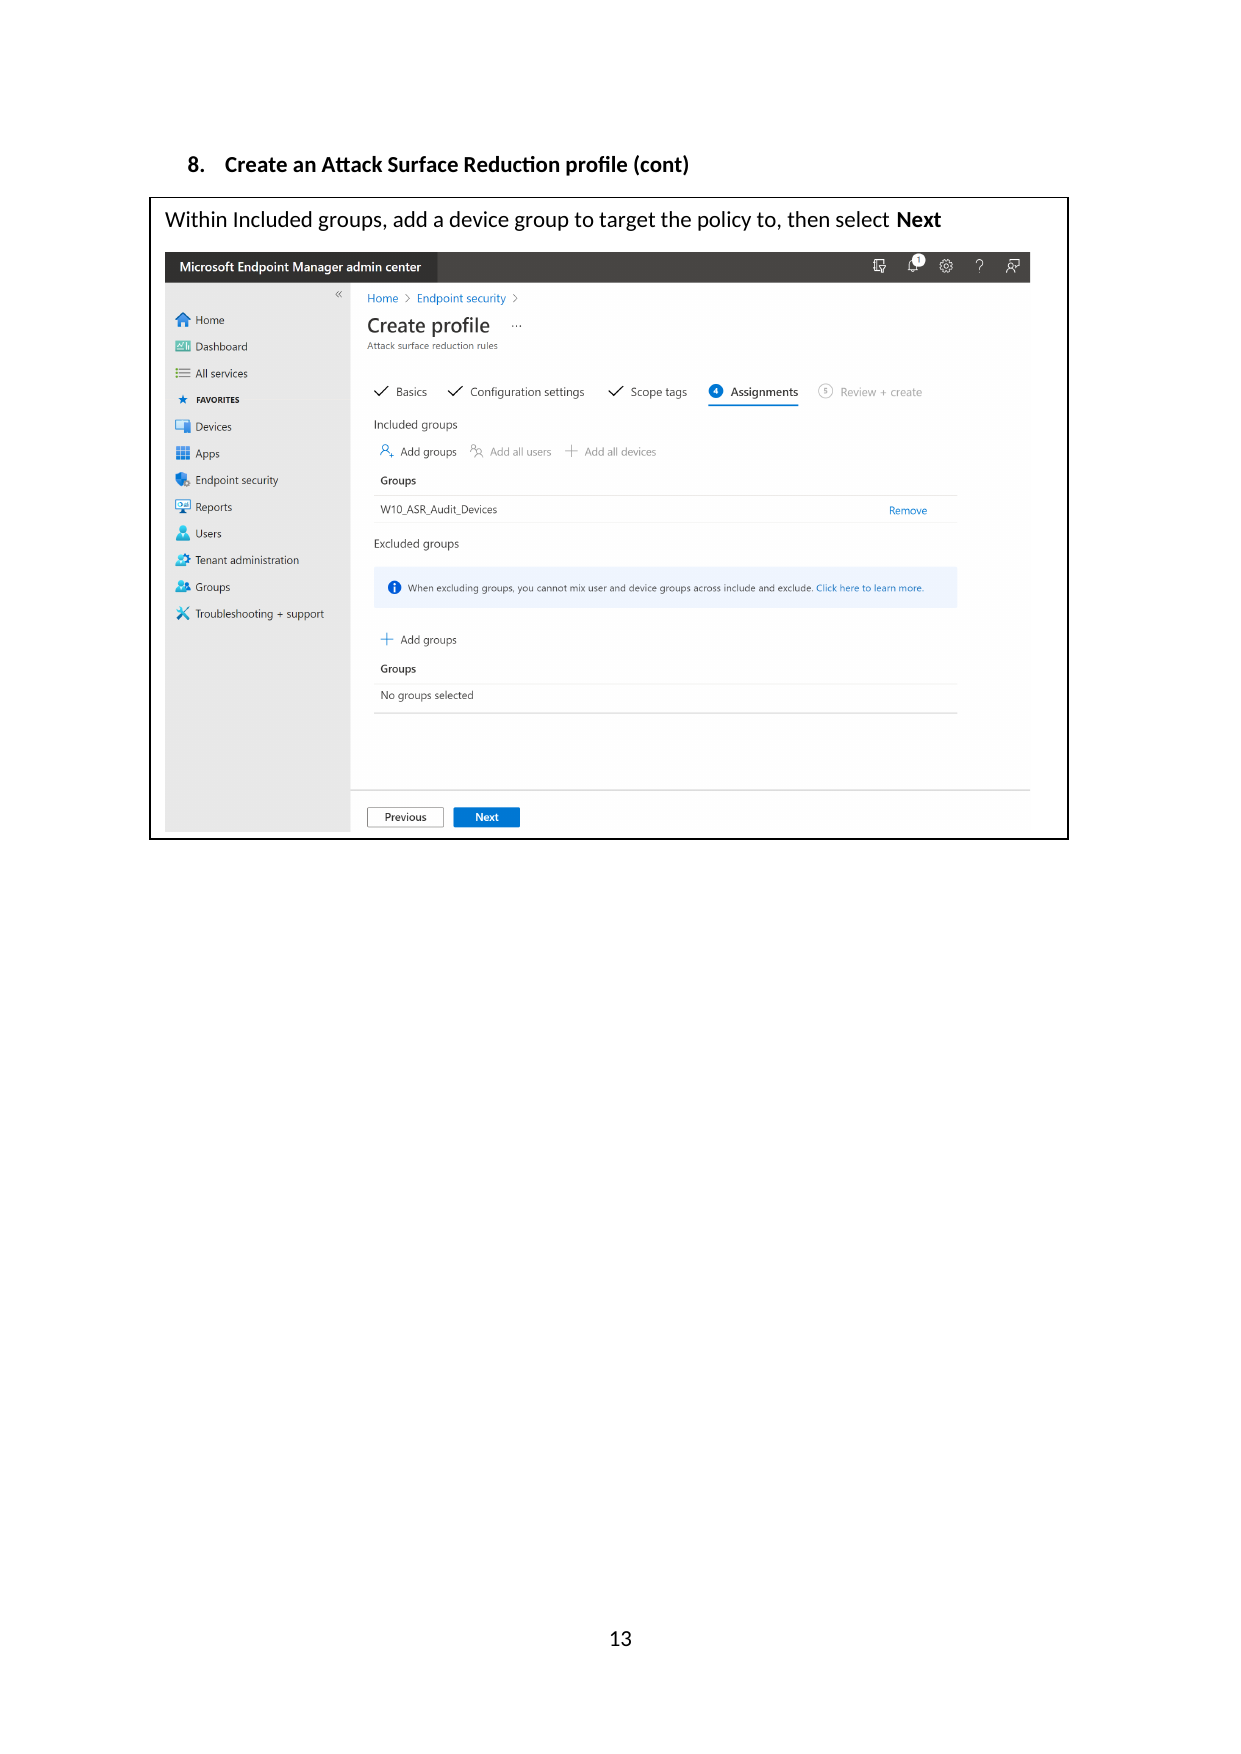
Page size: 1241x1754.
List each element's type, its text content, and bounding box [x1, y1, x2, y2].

picture [165, 252, 1031, 832]
list Create an Attack Surface Reduction profile (cont) [187, 150, 1090, 178]
